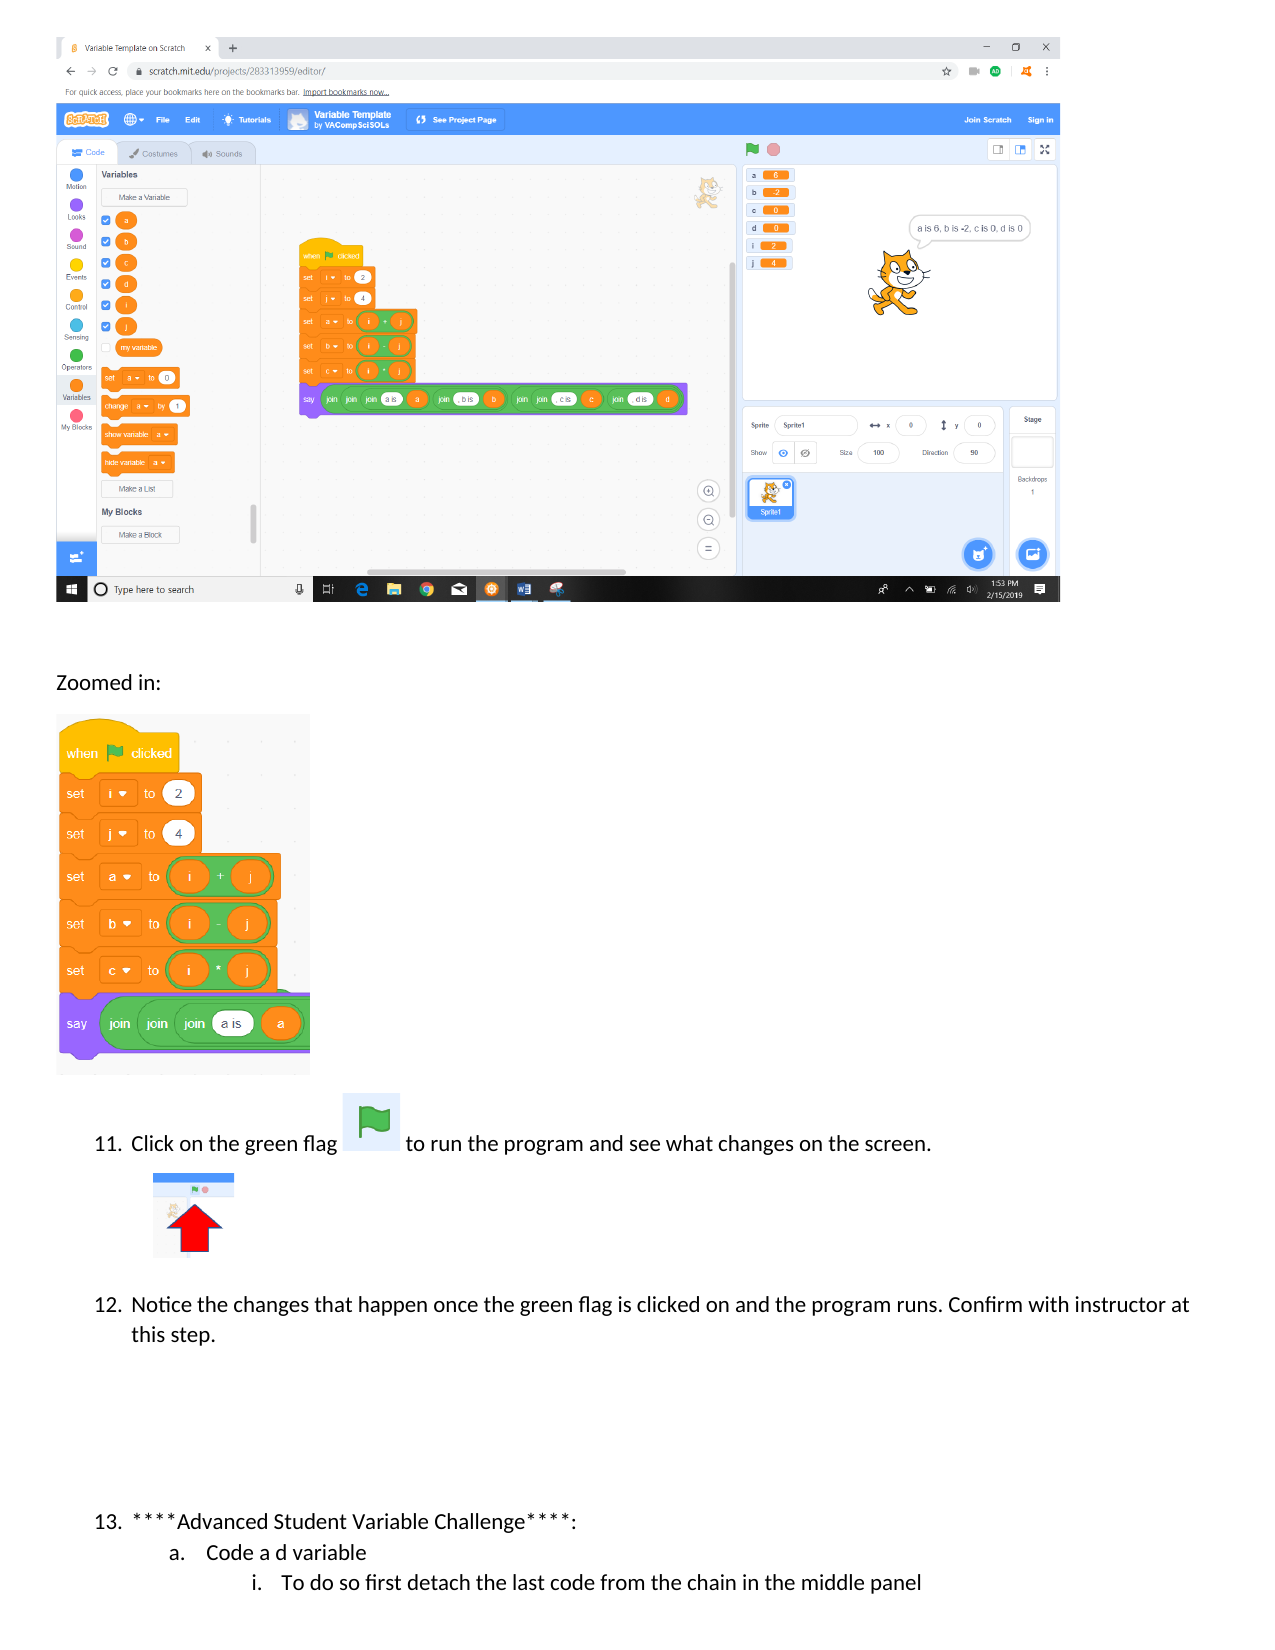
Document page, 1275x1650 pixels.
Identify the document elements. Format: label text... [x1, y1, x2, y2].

picture [56, 714, 310, 1075]
list Notice the changes that happen once the green flag is clicked on and the program runs. Confirm with instructor at this step. [94, 1290, 1228, 1348]
picture [342, 1093, 401, 1151]
list Click on the green flag to run the program and see what changes on the screen. [94, 1093, 1228, 1157]
list Code a d variable [169, 1538, 1228, 1566]
list To do so first detach the last code from the chain in the middle panel [262, 1568, 1228, 1596]
picture [153, 1173, 235, 1258]
picture [56, 37, 1060, 602]
list ****Advanced Student Variable Challenge****: [94, 1507, 1228, 1536]
text Zoomed in: [56, 668, 1228, 696]
